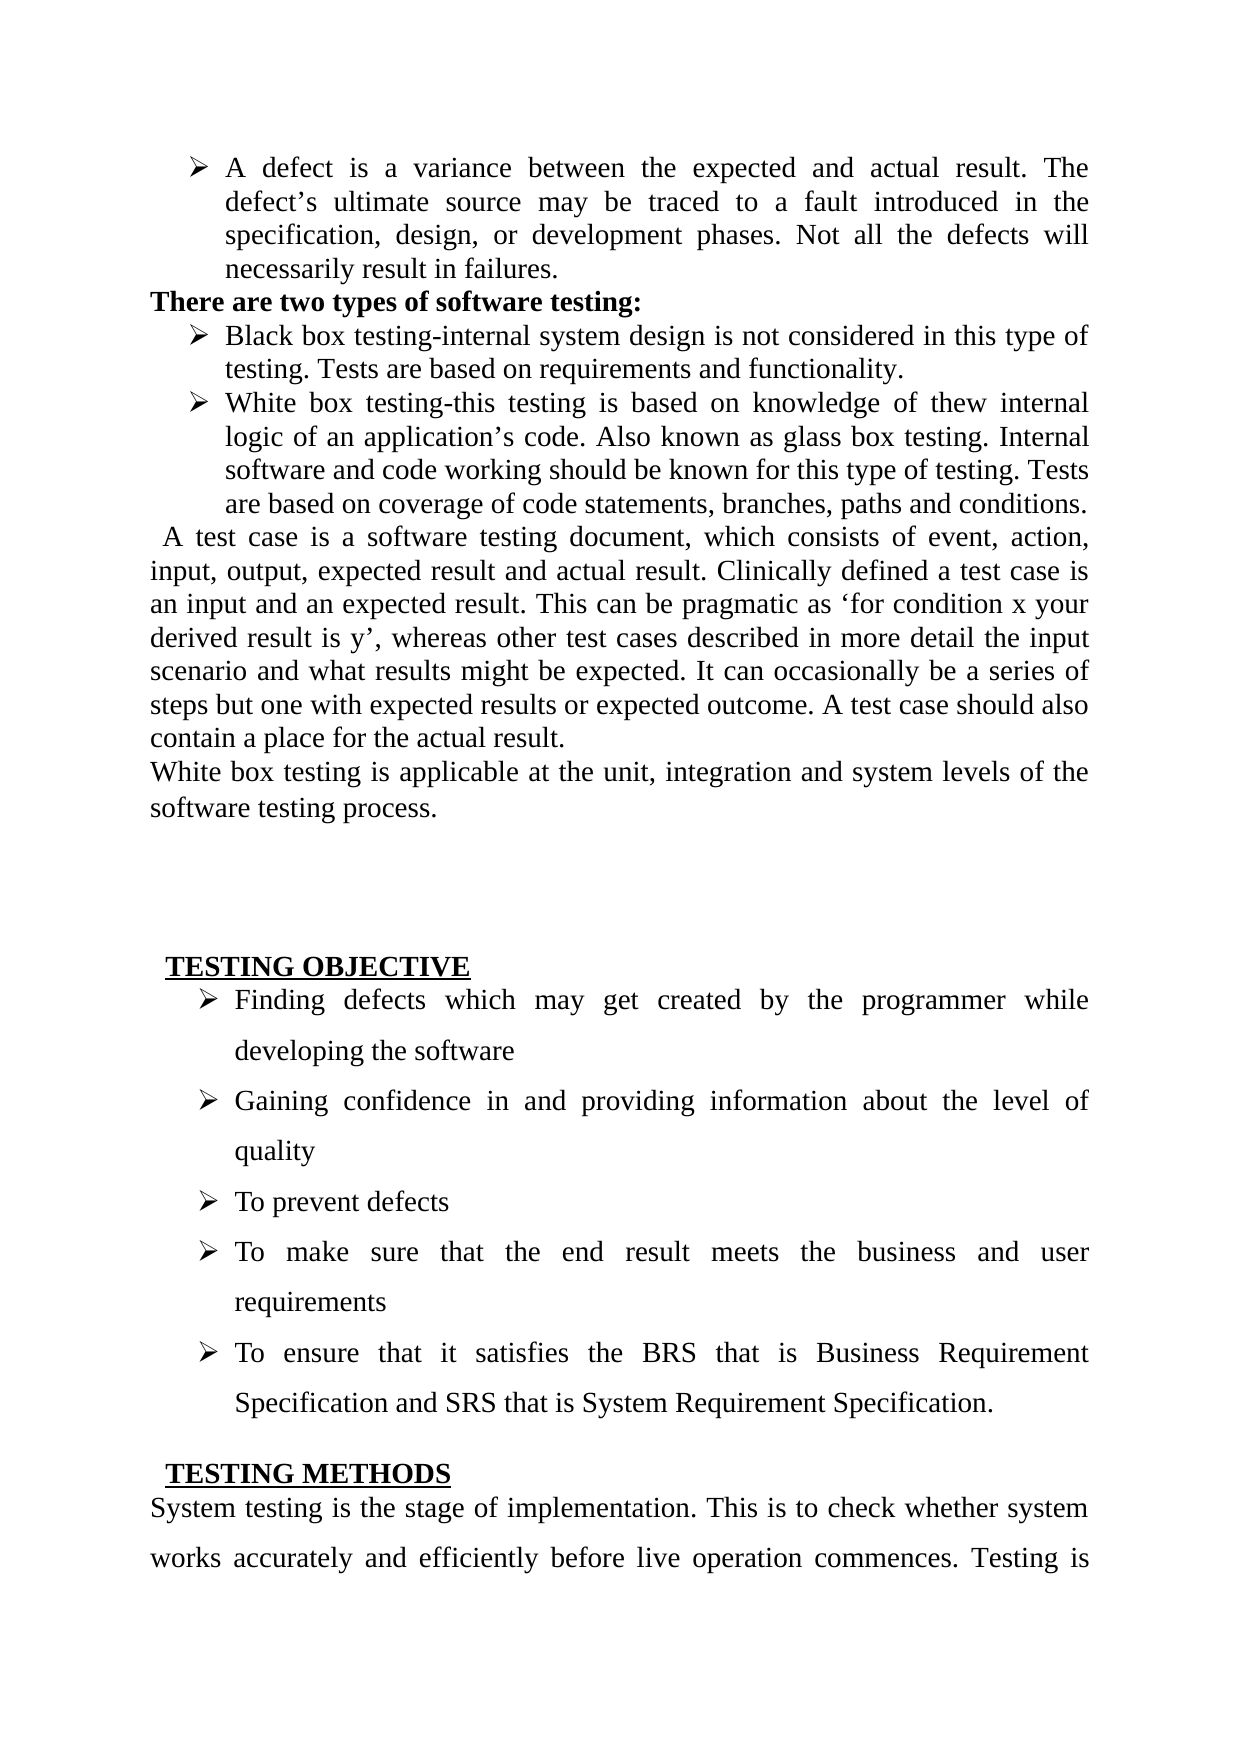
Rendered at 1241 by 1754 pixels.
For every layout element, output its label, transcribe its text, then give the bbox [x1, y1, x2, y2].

list Gaining confidence in and providing information about the level of quality [197, 1083, 1090, 1167]
list Black box testing-internal system design is not considered in this type of testing. Tests are based on requirements and functionality. [187, 318, 1090, 385]
text There are two types of software testing: [150, 284, 1090, 318]
text A test case is a software testing document, which consists of event, action, input, output, expected result and actual result. Clinically defined a test case is an input and an expected result. This can be pragmatic as ‘for condition x your derived result is y’, whereas other test cases described in more detail the input scenario and what results might be expected. It can occasionally be a series of steps but one with expected results or expected outcome. A test case should also contain a place for the actual result. [150, 519, 1090, 754]
subtitle TESTING METHODS [165, 1456, 1090, 1490]
subtitle TESTING OBJECTIVE [165, 949, 1090, 982]
text White box testing is applicable at the unit, integration and system levels of the software testing process. [150, 754, 1090, 824]
list A defect is a variance between the expected and actual result. The defect’s ultimate source may be traced to a fault introduced in the specification, design, or development phases. Not all the defects will necessarily result in failures. [187, 150, 1090, 284]
list White box testing-this testing is based on knowledge of thew internal logic of an application’s code. Also known as glass box testing. Internal software and code working should be known for this type of testing. Tests are based on coverage of code statements, branches, paths and conditions. [187, 385, 1090, 519]
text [150, 1490, 1090, 1574]
list To prevent defects [197, 1184, 1090, 1217]
list Finding defects which may get created by the programmer while developing the software [197, 982, 1090, 1066]
list To make sure that the end result meets the business and user requirements [197, 1234, 1090, 1318]
list To ensure that it satisfies the BRS that is Business Requirement Specification and SRS that is System Requirement Specification. [197, 1335, 1090, 1419]
